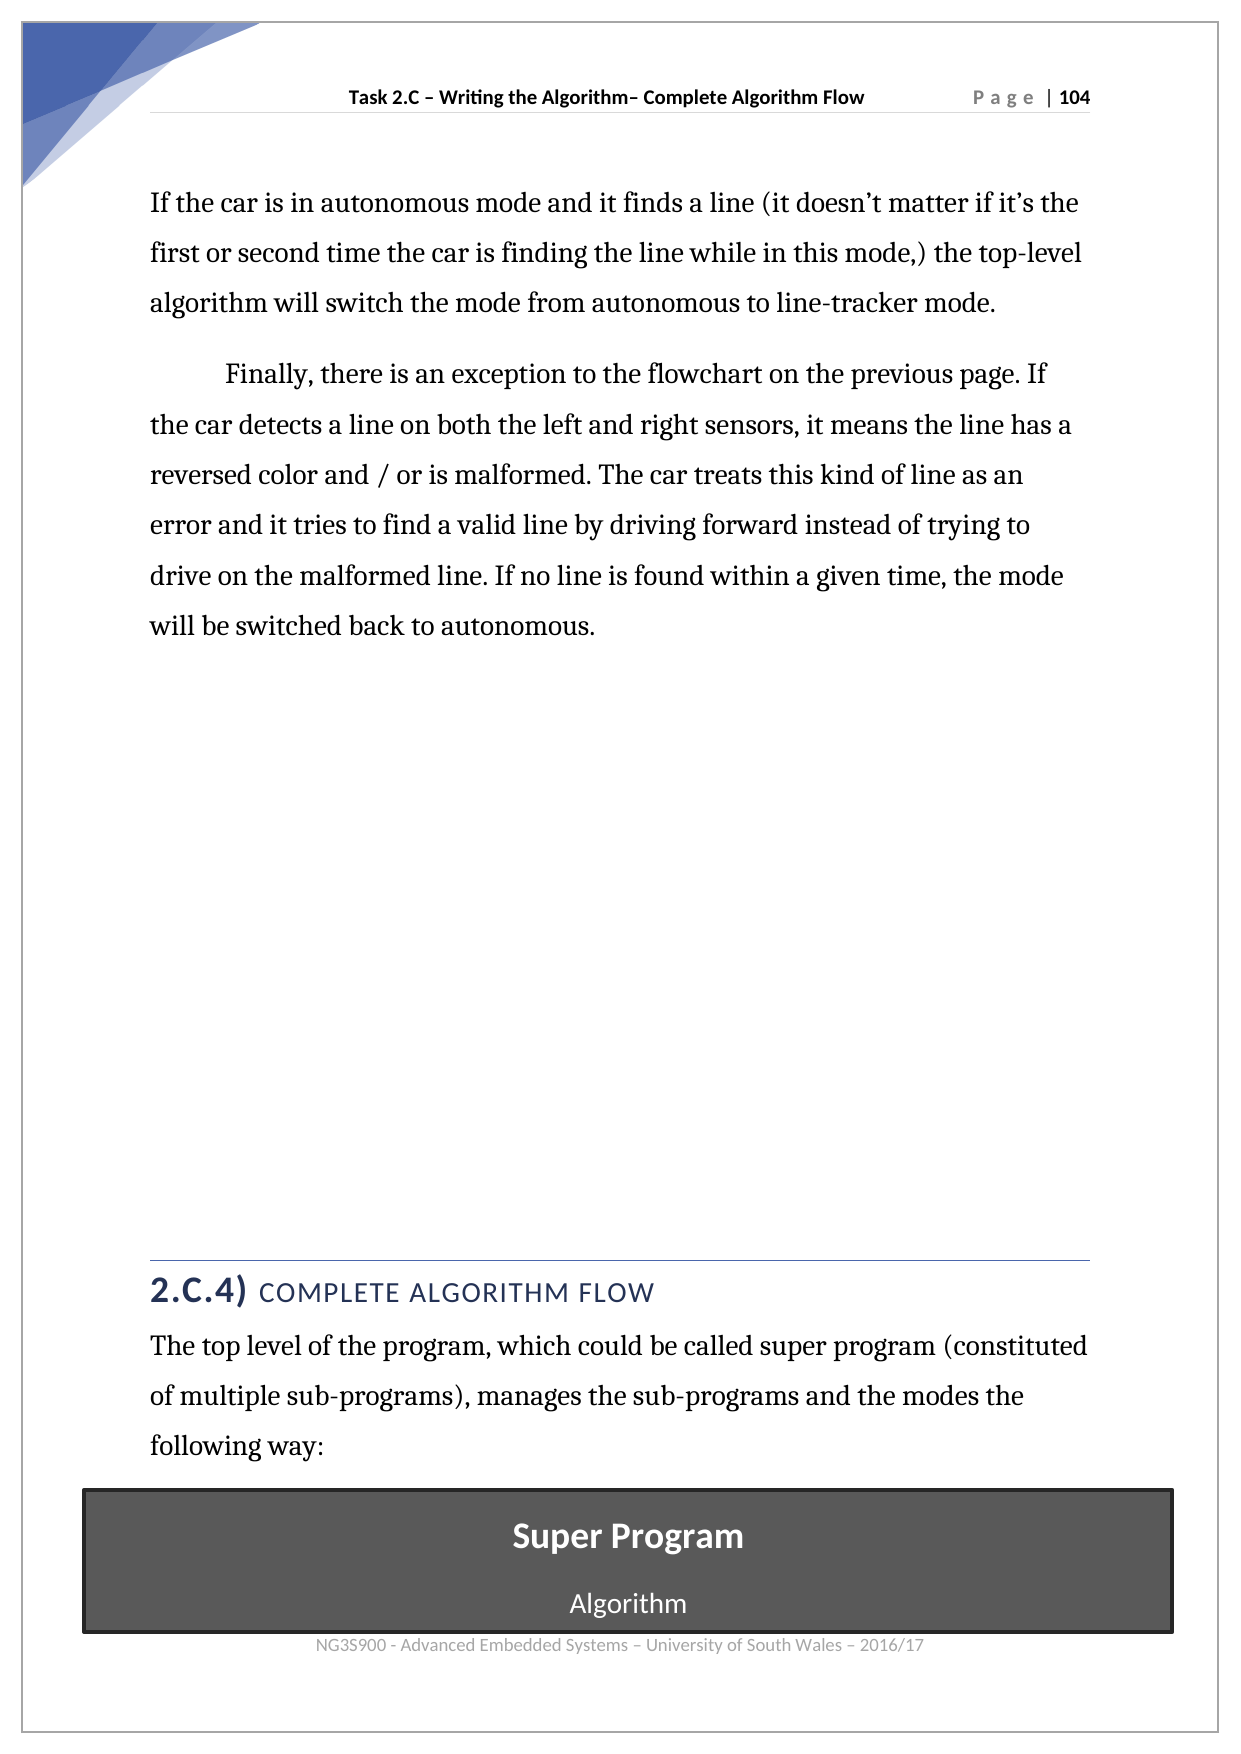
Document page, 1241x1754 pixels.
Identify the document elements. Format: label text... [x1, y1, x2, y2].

text Finally, there is an exception to the flowchart on the previous page. If the car detects a line on both the left and right sensors, it means the line has a reversed color and / or is malformed. The car treats this kind of line as an error and it tries to find a valid line by driving forward instead of trying to drive on the malformed line. If no line is found within a given time, the mode will be switched back to autonomous. [150, 357, 1090, 643]
subtitle 2.C.4) Complete Algorithm Flow [150, 1261, 1090, 1311]
text The top level of the program, which could be called super program (constituted of multiple sub-programs), manages the sub-programs and the modes the following way: [150, 1329, 1090, 1463]
text If the car is in autonomous mode and it finds a line (it doesn’t matter if it’s the first or second time the car is finding the line while in this mode,) the top-level algorithm will switch the mode from autonomous to line-tracker mode. [150, 186, 1090, 320]
picture [23, 23, 264, 190]
